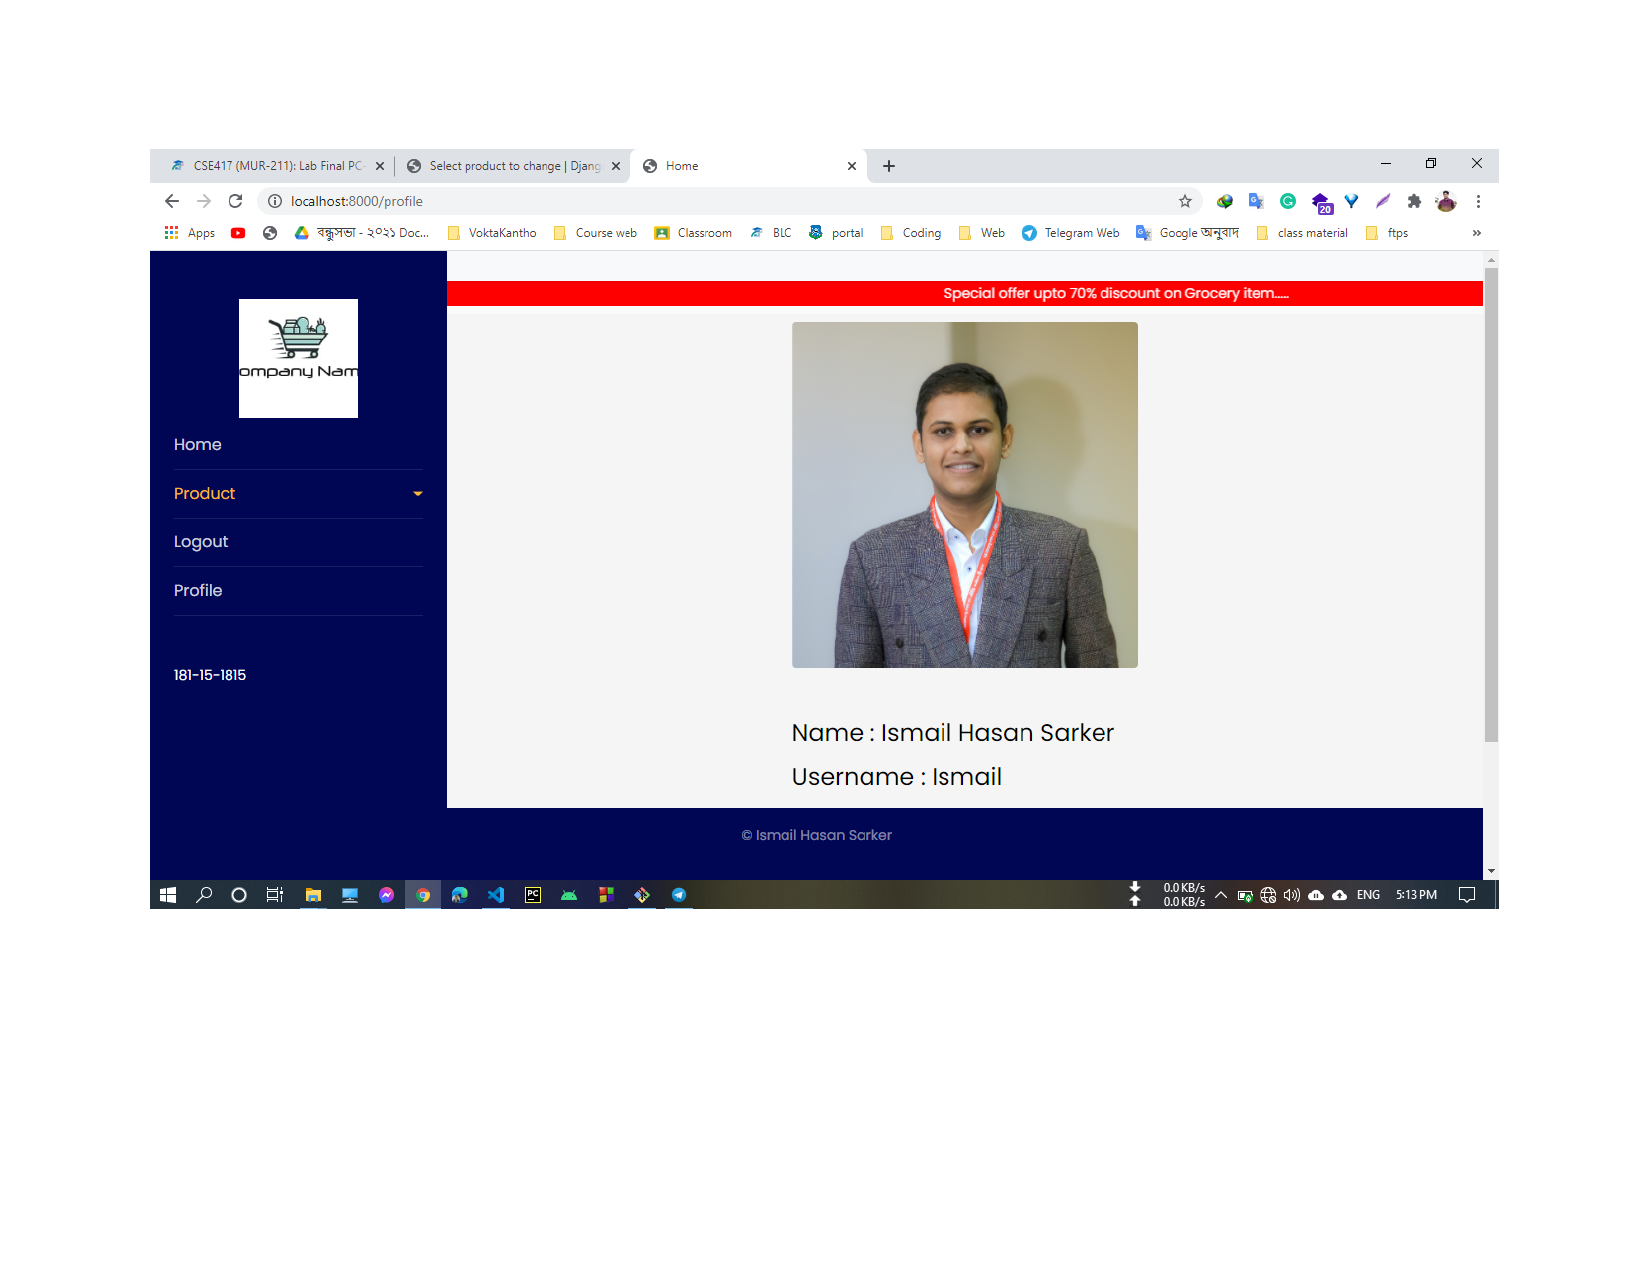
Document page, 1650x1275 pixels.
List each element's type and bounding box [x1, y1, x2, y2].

picture [150, 149, 1499, 909]
